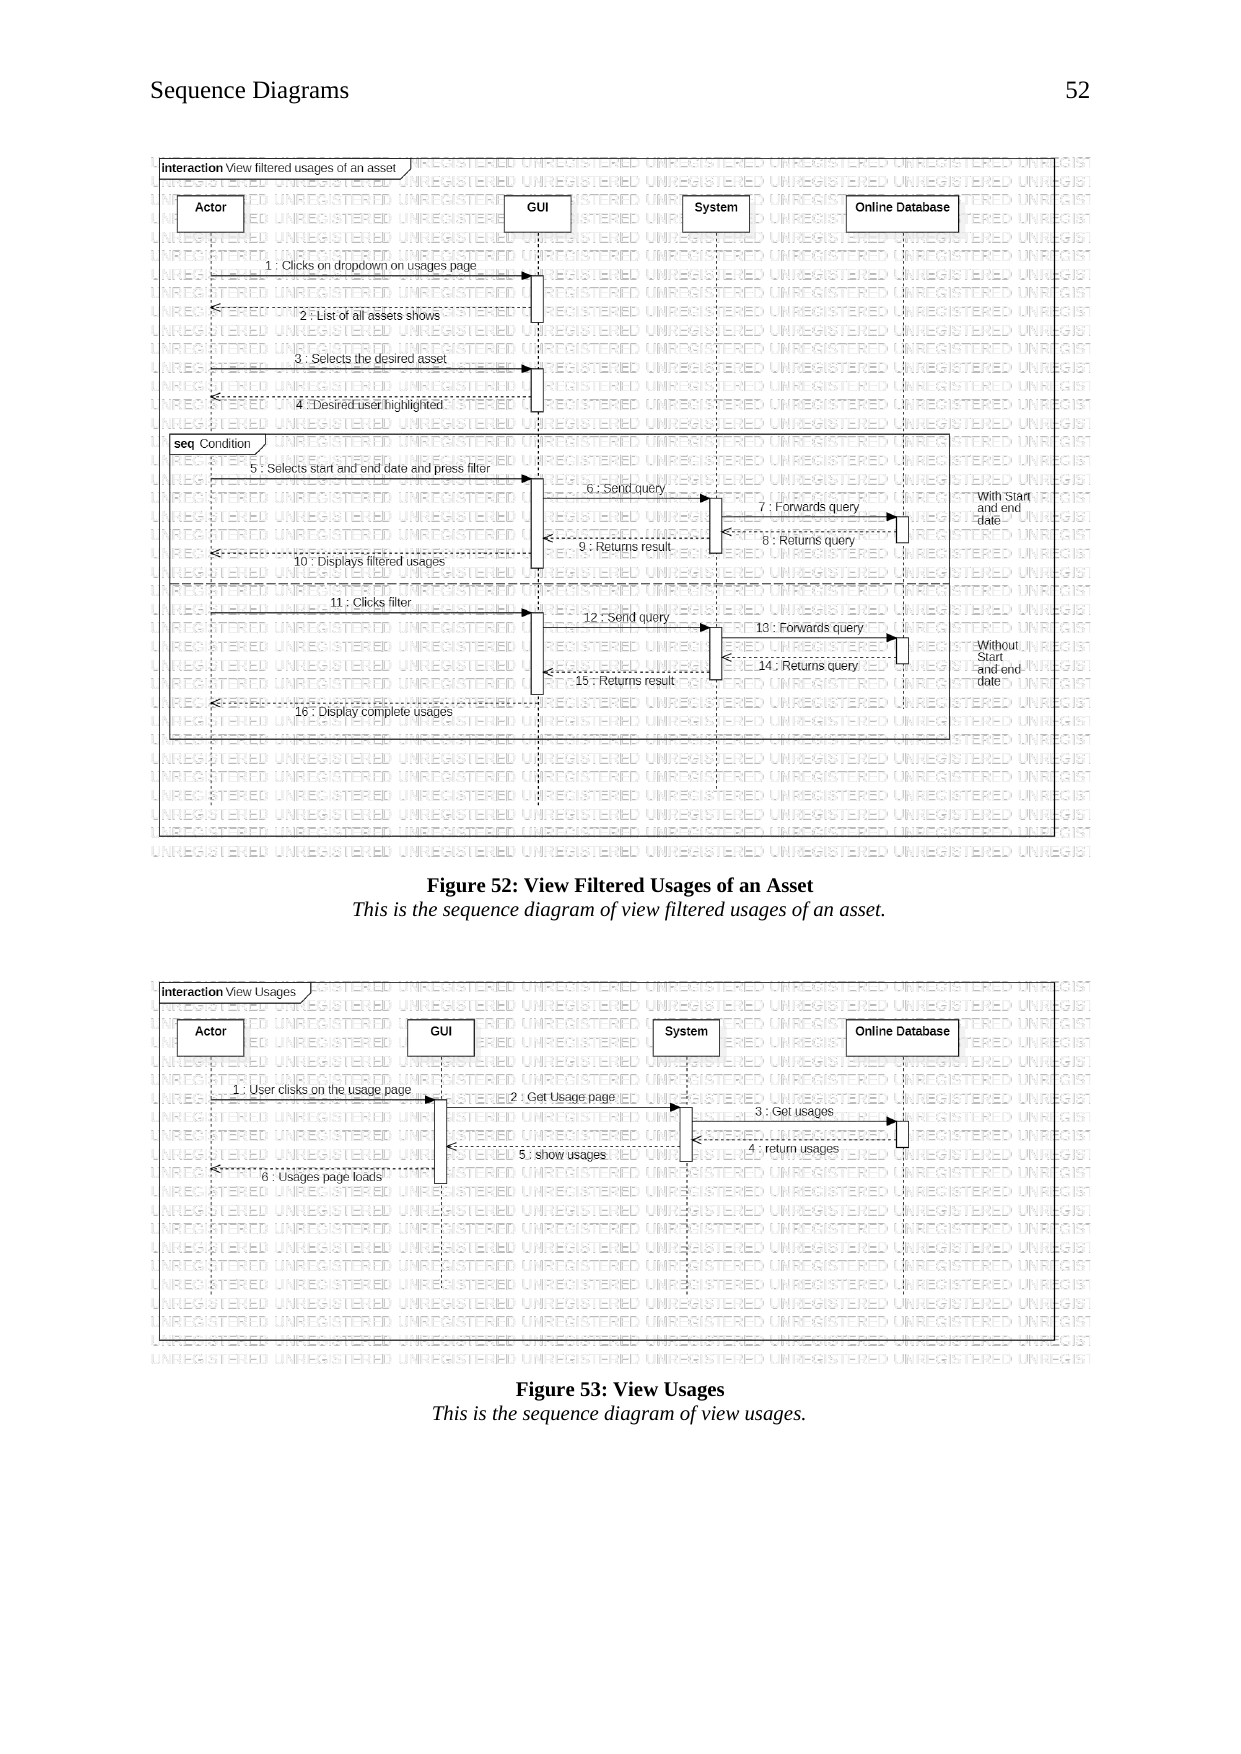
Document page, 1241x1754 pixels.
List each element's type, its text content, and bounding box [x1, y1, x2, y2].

picture [150, 150, 1091, 873]
picture [150, 973, 1091, 1377]
text This is the sequence diagram of view filtered usages of an asset. [150, 897, 1090, 921]
text Figure 53: View Usages [150, 1377, 1090, 1401]
text Figure 52: View Filtered Usages of an Asset [150, 873, 1090, 897]
text This is the sequence diagram of view usages. [150, 1401, 1090, 1425]
